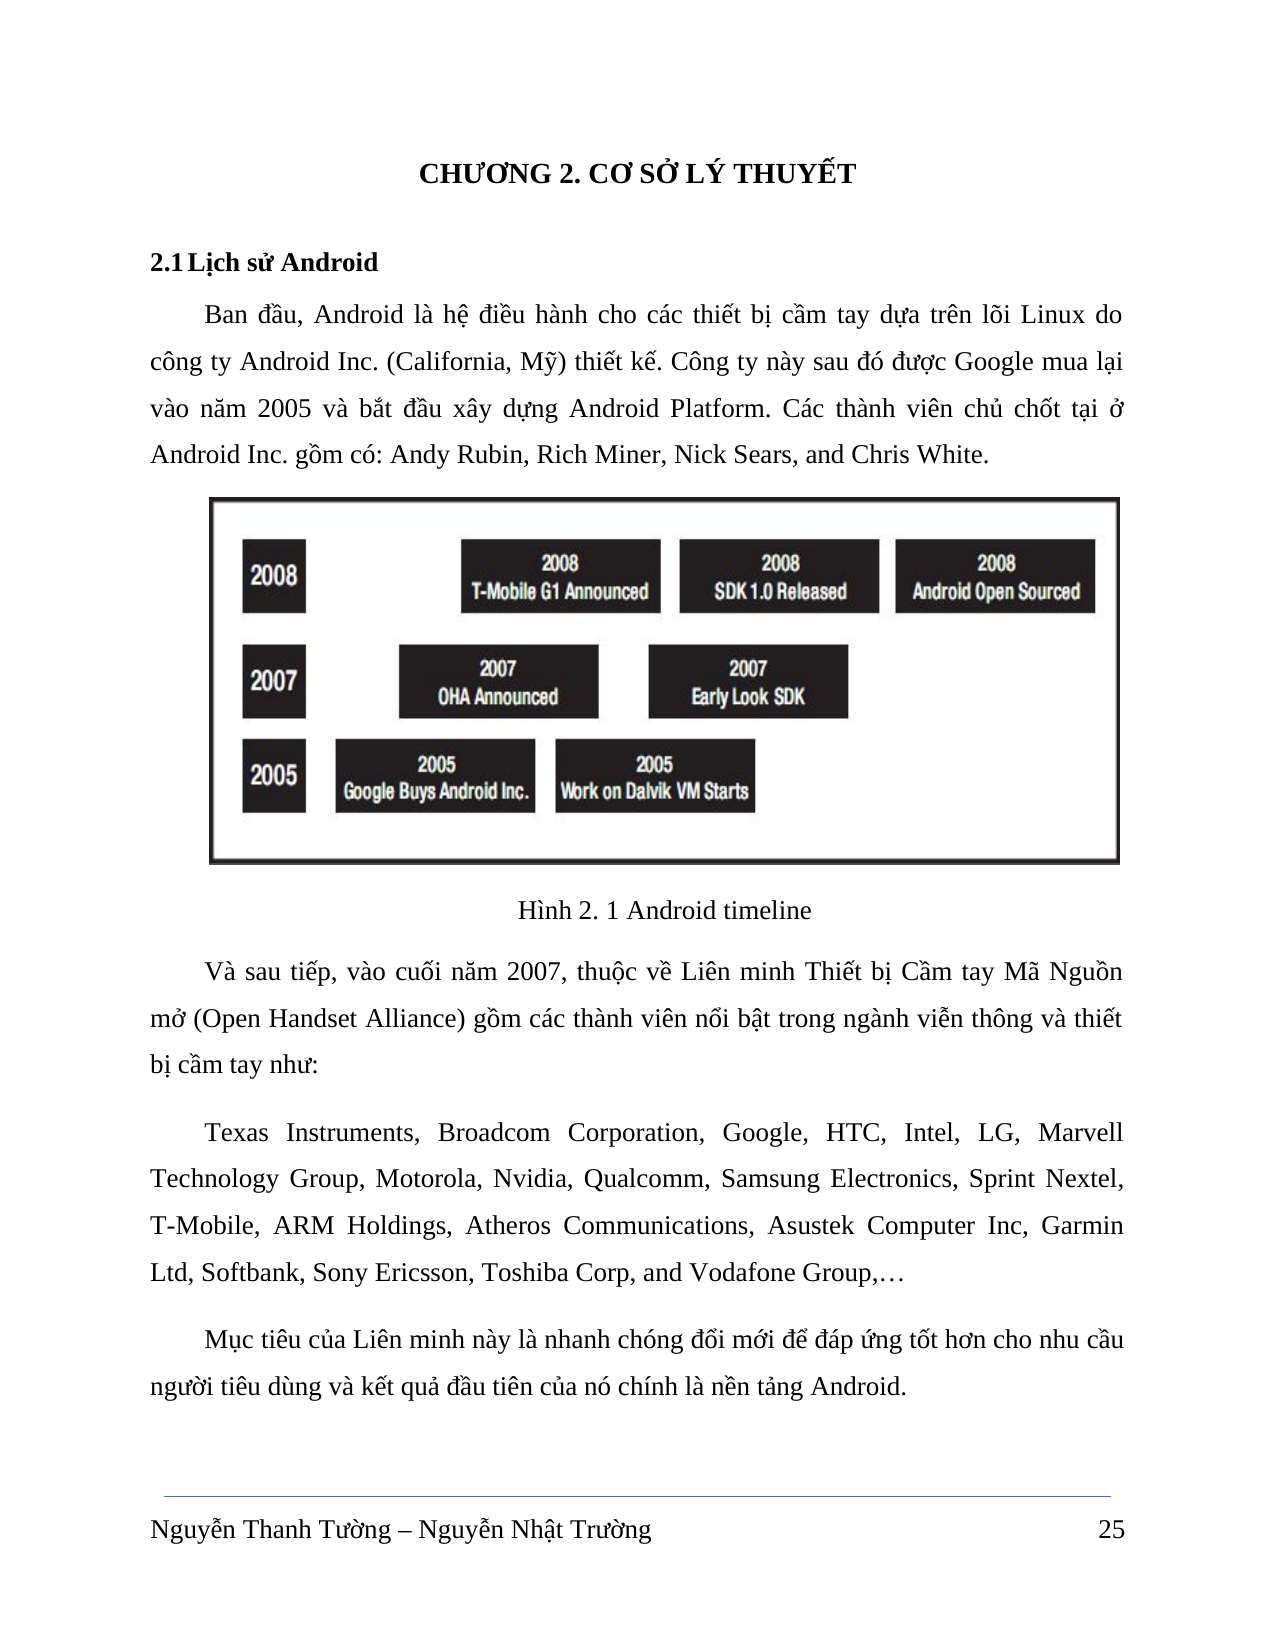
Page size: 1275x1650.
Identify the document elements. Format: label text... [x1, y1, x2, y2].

subtitle CHƯƠNG 2. CƠ SỞ LÝ THUYẾT [150, 156, 1125, 190]
picture [209, 497, 1120, 865]
subtitle Lịch sử Android [150, 246, 1125, 278]
text Mục tiêu của Liên minh này là nhanh chóng đổi mới để đáp ứng tốt hơn cho nhu cầu người tiêu dùng và kết quả đầu tiên của nó chính là nền tảng Android. [150, 1323, 1125, 1401]
text Và sau tiếp, vào cuối năm 2007, thuộc về Liên minh Thiết bị Cầm tay Mã Nguồn mở (Open Handset Alliance) gồm các thành viên nổi bật trong ngành viễn thông và thiết bị cầm tay như: [150, 955, 1125, 1079]
text Texas Instruments, Broadcom Corporation, Google, HTC, Intel, LG, Marvell Technology Group, Motorola, Nvidia, Qualcomm, Samsung Electronics, Sprint Nextel, T-Mobile, ARM Holdings, Atheros Communications, Asustek Computer Inc, Garmin Ltd, Softbank, Sony Ericsson, Toshiba Corp, and Vodafone Group,… [150, 1116, 1125, 1287]
text Ban đầu, Android là hệ điều hành cho các thiết bị cầm tay dựa trên lõi Linux do công ty Android Inc. (California, Mỹ) thiết kế. Công ty này sau đó được Google mua lại vào năm 2005 và bắt đầu xây dựng Android Platform. Các thành viên chủ chốt tại ở Android Inc. gồm có: Andy Rubin, Rich Miner, Nick Sears, and Chris White. [150, 298, 1125, 469]
